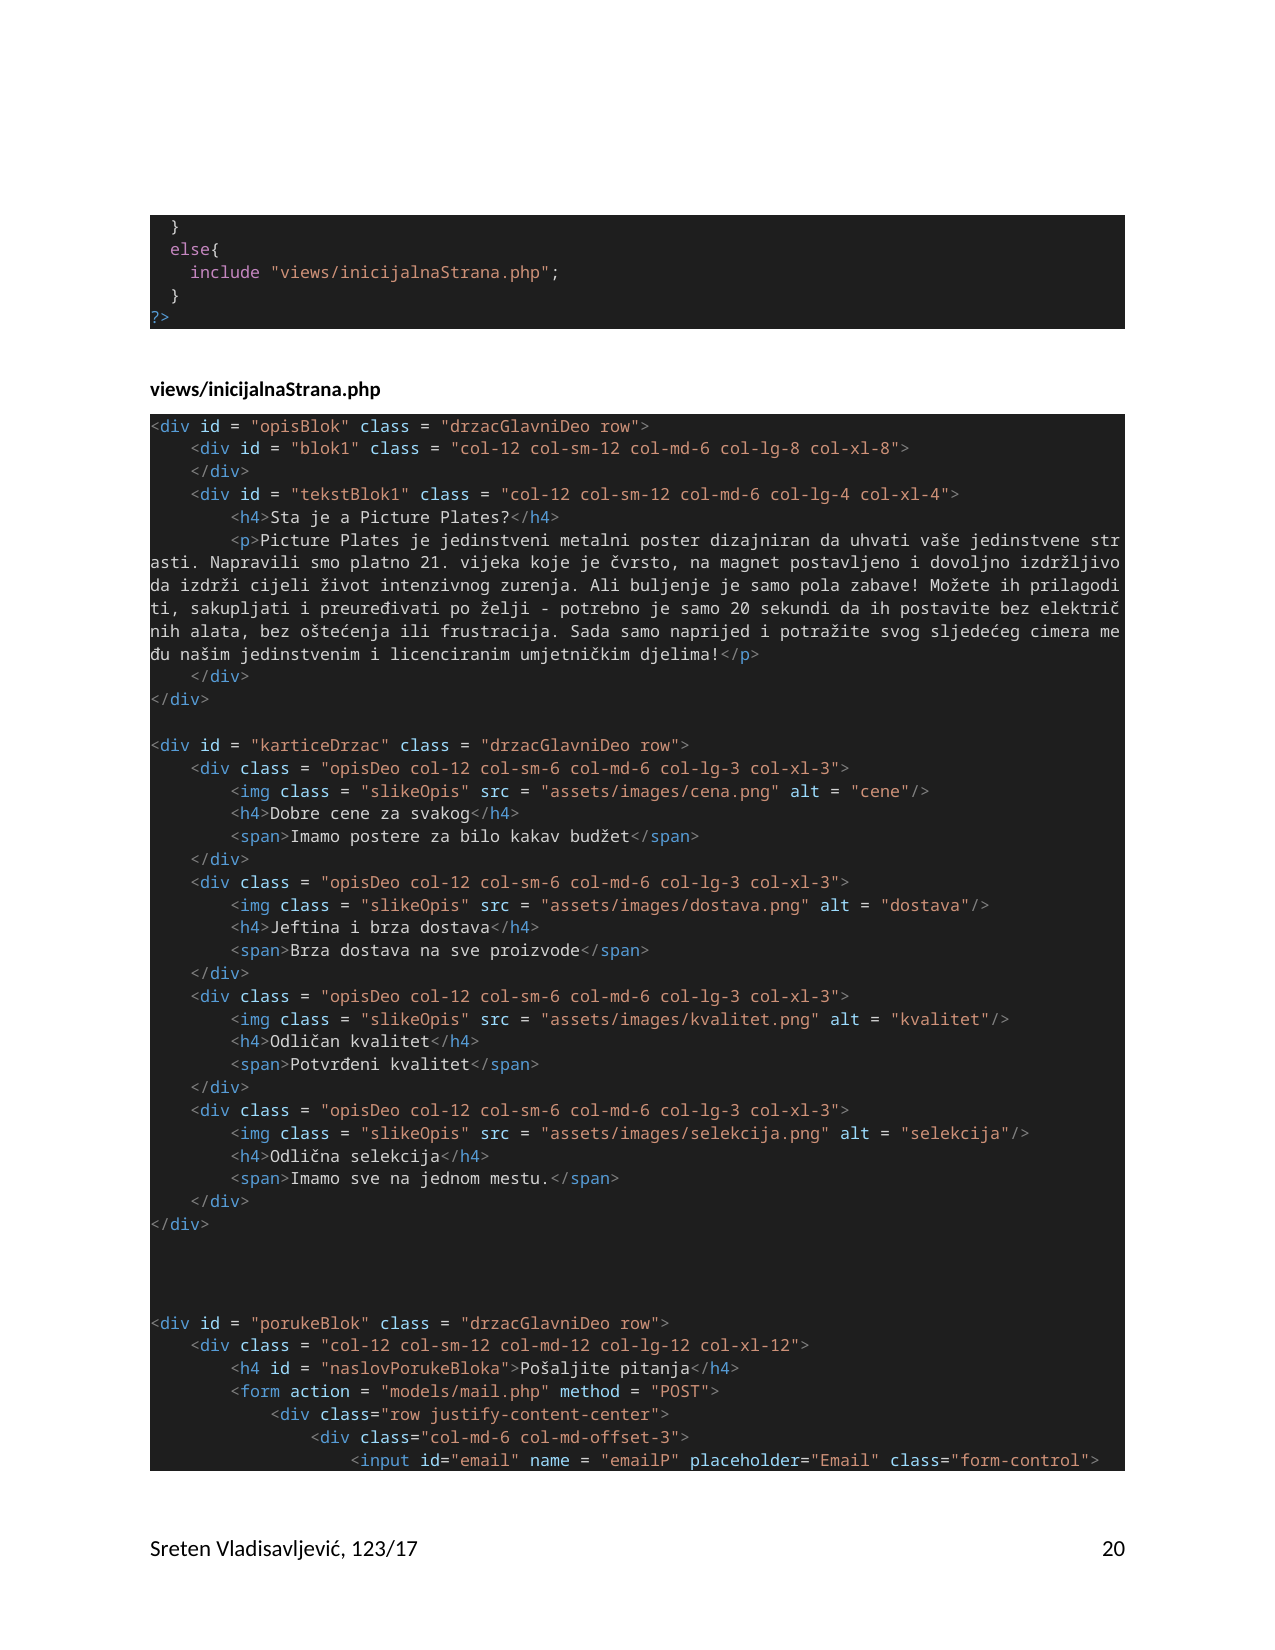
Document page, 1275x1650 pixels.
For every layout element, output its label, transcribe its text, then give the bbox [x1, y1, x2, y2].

text } [150, 283, 1125, 306]
text <div id = "opisBlok" class = "drzacGlavniDeo row"> [150, 414, 1125, 437]
text </div> [150, 962, 1125, 984]
text <img class = "slikeOpis" src = "assets/images/selekcija.png" alt = "selekcija"/> [150, 1121, 1125, 1144]
text <div class = "opisDeo col-12 col-sm-6 col-md-6 col-lg-3 col-xl-3"> [150, 756, 1125, 779]
text <div class="col-md-6 col-md-offset-3"> [150, 1425, 1125, 1448]
text <h4>Sta je a Picture Plates?</h4> [150, 505, 1125, 528]
text <div class = "opisDeo col-12 col-sm-6 col-md-6 col-lg-3 col-xl-3"> [150, 1098, 1125, 1121]
text <div id = "blok1" class = "col-12 col-sm-12 col-md-6 col-lg-8 col-xl-8"> [150, 437, 1125, 460]
text </div> [150, 847, 1125, 870]
text <h4>Dobre cene za svakog</h4> [150, 802, 1125, 825]
text <h4>Odlična selekcija</h4> [150, 1144, 1125, 1167]
text <h4 id = "naslovPorukeBloka">Pošaljite pitanja</h4> [150, 1357, 1125, 1379]
text <div id = "porukeBlok" class = "drzacGlavniDeo row"> [150, 1311, 1125, 1334]
text <img class = "slikeOpis" src = "assets/images/kvalitet.png" alt = "kvalitet"/> [150, 1007, 1125, 1030]
text <div class="row justify-content-center"> [150, 1402, 1125, 1425]
text <img class = "slikeOpis" src = "assets/images/dostava.png" alt = "dostava"/> [150, 893, 1125, 916]
text else{ [150, 238, 1125, 260]
text <span>Potvrđeni kvalitet</span> [150, 1053, 1125, 1076]
text include "views/inicijalnaStrana.php"; [150, 260, 1125, 283]
text </div> [150, 688, 1125, 711]
text <input id="email" name = "emailP" placeholder="Email" class="form-control"> [150, 1448, 1125, 1471]
text </div> [150, 460, 1125, 482]
text <span>Imamo postere za bilo kakav budžet</span> [150, 825, 1125, 847]
text <div id = "karticeDrzac" class = "drzacGlavniDeo row"> [150, 733, 1125, 756]
text <img class = "slikeOpis" src = "assets/images/cena.png" alt = "cene"/> [150, 779, 1125, 802]
text <span>Brza dostava na sve proizvode</span> [150, 939, 1125, 962]
text } [150, 215, 1125, 238]
text <h4>Odličan kvalitet</h4> [150, 1030, 1125, 1053]
text <h4>Jeftina i brza dostava</h4> [150, 916, 1125, 939]
text <p>Picture Plates je jedinstveni metalni poster dizajniran da uhvati vaše jedinstvene strasti. Napravili smo platno 21. vijeka koje je čvrsto, na magnet postavljeno i dovoljno izdržljivo da izdrži cijeli život intenzivnog zurenja. Ali buljenje je samo pola zabave! Možete ih prilagoditi, sakupljati i preuređivati po želji - potrebno je samo 20 sekundi da ih postavite bez električnih alata, bez oštećenja ili frustracija. Sada samo naprijed i potražite svog sljedećeg cimera među našim jedinstvenim i licenciranim umjetničkim djelima!</p> [150, 528, 1125, 665]
text <form action = "models/mail.php" method = "POST"> [150, 1379, 1125, 1402]
text views/inicijalnaStrana.php [150, 376, 1125, 402]
text <div class = "opisDeo col-12 col-sm-6 col-md-6 col-lg-3 col-xl-3"> [150, 984, 1125, 1007]
text <span>Imamo sve na jednom mestu.</span> [150, 1167, 1125, 1190]
text </div> [150, 1212, 1125, 1235]
text <div class = "col-12 col-sm-12 col-md-12 col-lg-12 col-xl-12"> [150, 1334, 1125, 1357]
text <div class = "opisDeo col-12 col-sm-6 col-md-6 col-lg-3 col-xl-3"> [150, 870, 1125, 893]
text </div> [150, 1076, 1125, 1098]
text ?> [150, 306, 1125, 329]
text <div id = "tekstBlok1" class = "col-12 col-sm-12 col-md-6 col-lg-4 col-xl-4"> [150, 482, 1125, 505]
text </div> [150, 665, 1125, 688]
text </div> [150, 1190, 1125, 1212]
